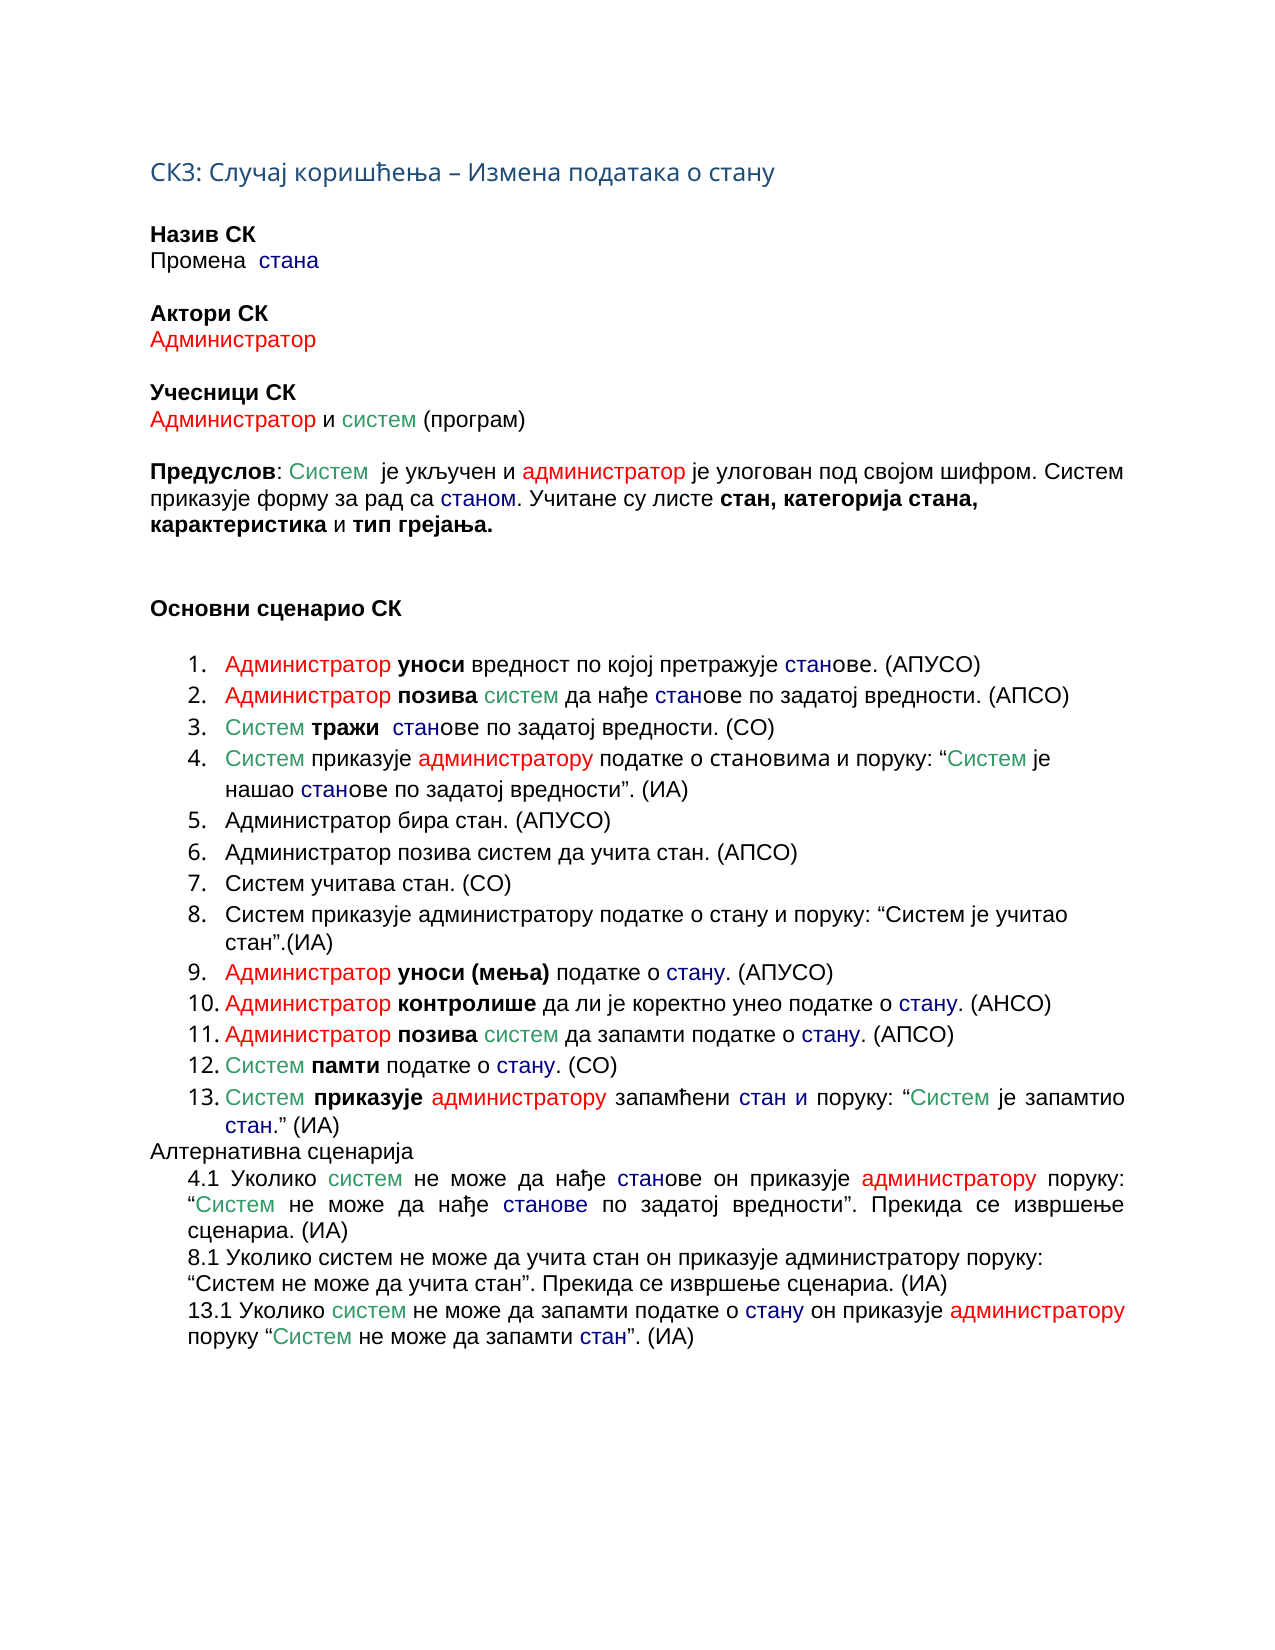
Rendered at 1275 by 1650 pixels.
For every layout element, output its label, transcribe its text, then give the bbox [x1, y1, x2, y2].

text Актори СК [150, 300, 1125, 326]
text Промена стана [150, 247, 1125, 274]
text Администратор и систем (програм) [150, 406, 1125, 432]
list Администратор уноси вредност по којој претражује станове. (АПУСО) [187, 648, 1125, 679]
text Основни сценарио СК [150, 595, 1125, 622]
list Администратор контролише да ли је коректно унео податке о стану. (АНСО) [187, 987, 1125, 1018]
text Предуслов: Систем је укључен и администратор je улогован под својом шифром. Систем приказује форму за рад са станом. Учитане су листе стан, категорија стана, карактеристика и тип грејања. [150, 458, 1125, 538]
list Администратор бира стан. (АПУСО) [187, 804, 1125, 835]
list Систем приказује администратору податке о стану и поруку: “Систем је учитао стан”.(ИА) [187, 898, 1125, 956]
text 8.1 Уколико систем не може да учита стан он приказује администратору поруку: “Систем не може да учита стан”. Прекида се извршење сценариа. (ИА) [187, 1244, 1125, 1297]
list Систем памти податке о стану. (СО) [187, 1049, 1125, 1081]
text Учесници СК [150, 379, 1125, 406]
list Систем приказује администратору податке о становима и поруку: “Систем је нашао станове по задатој вредности”. (ИА) [187, 742, 1125, 804]
list Администратор позива систем да учита стан. (АПСО) [187, 835, 1125, 867]
text Алтернативна сценарија [150, 1138, 1125, 1164]
text Администратор [150, 326, 1125, 353]
list Систем приказује администратору запамћени стан и поруку: “Систем је запамтио стан.” (ИА) [187, 1081, 1125, 1138]
list Систем тражи станове по задатој вредности. (СО) [187, 710, 1125, 742]
list Администратор позива систем да запамти податке о стану. (АПСО) [187, 1018, 1125, 1049]
text 4.1 Уколико систем не може да нађе станове он приказује администратору поруку: “Систем не може да нађе станове по задатој вредности”. Прекида се извршење сценариа. (ИА) [187, 1164, 1125, 1244]
list Систем учитава стан. (СО) [187, 867, 1125, 898]
list Администратор уноси (мења) податке о стану. (АПУСО) [187, 956, 1125, 987]
text 13.1 Уколико систем не може да запамти податке о стану он приказује администратору поруку “Систем не може да запамти стан”. (ИА) [187, 1297, 1125, 1349]
list Администратор позива систем да нађе станове по задатој вредности. (АПСО) [187, 679, 1125, 710]
subtitle СК3: Случај коришћења – Измена података о стану [150, 154, 1125, 188]
text Назив СК [150, 221, 1125, 247]
